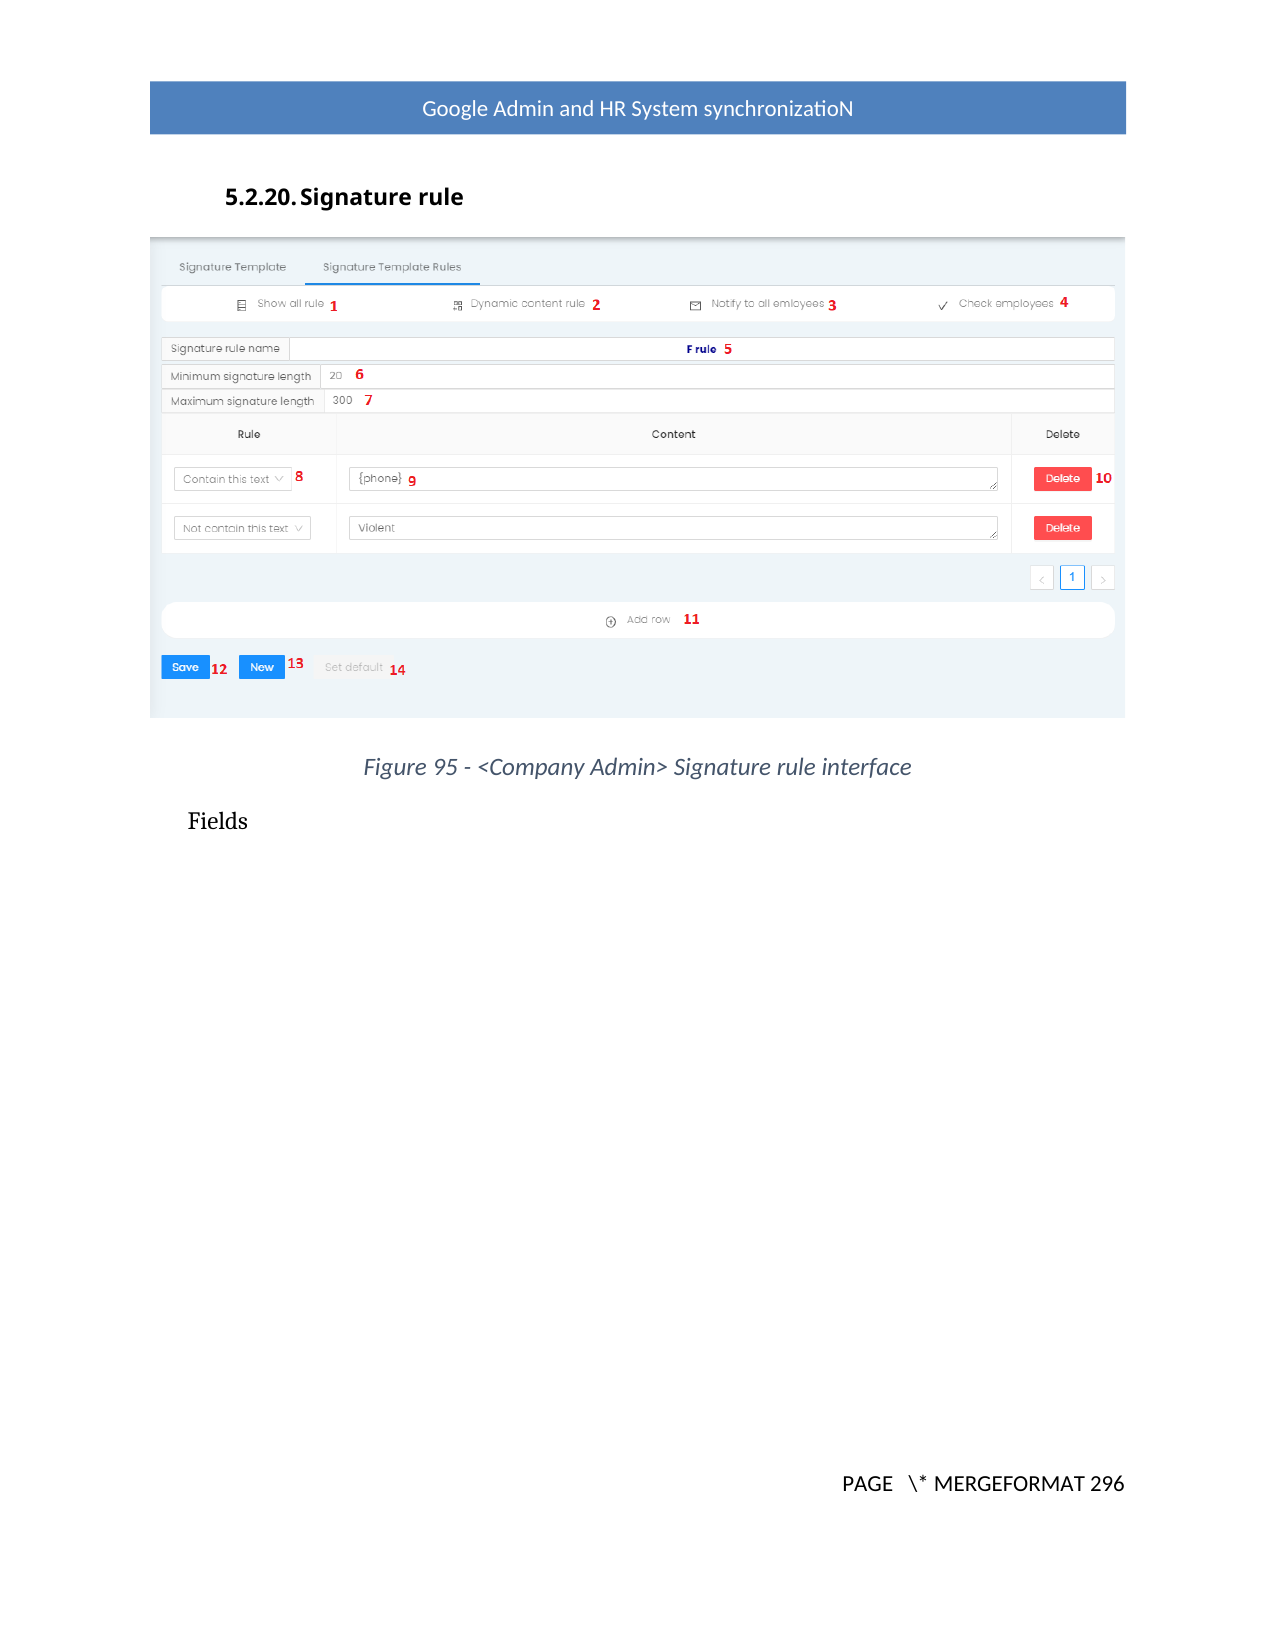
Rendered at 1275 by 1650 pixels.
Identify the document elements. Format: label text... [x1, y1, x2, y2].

subtitle Signature rule [225, 181, 1125, 212]
text Fields [187, 807, 1125, 836]
picture [150, 237, 1125, 718]
text Figure 95 - <Company Admin> Signature rule interface [150, 751, 1125, 782]
